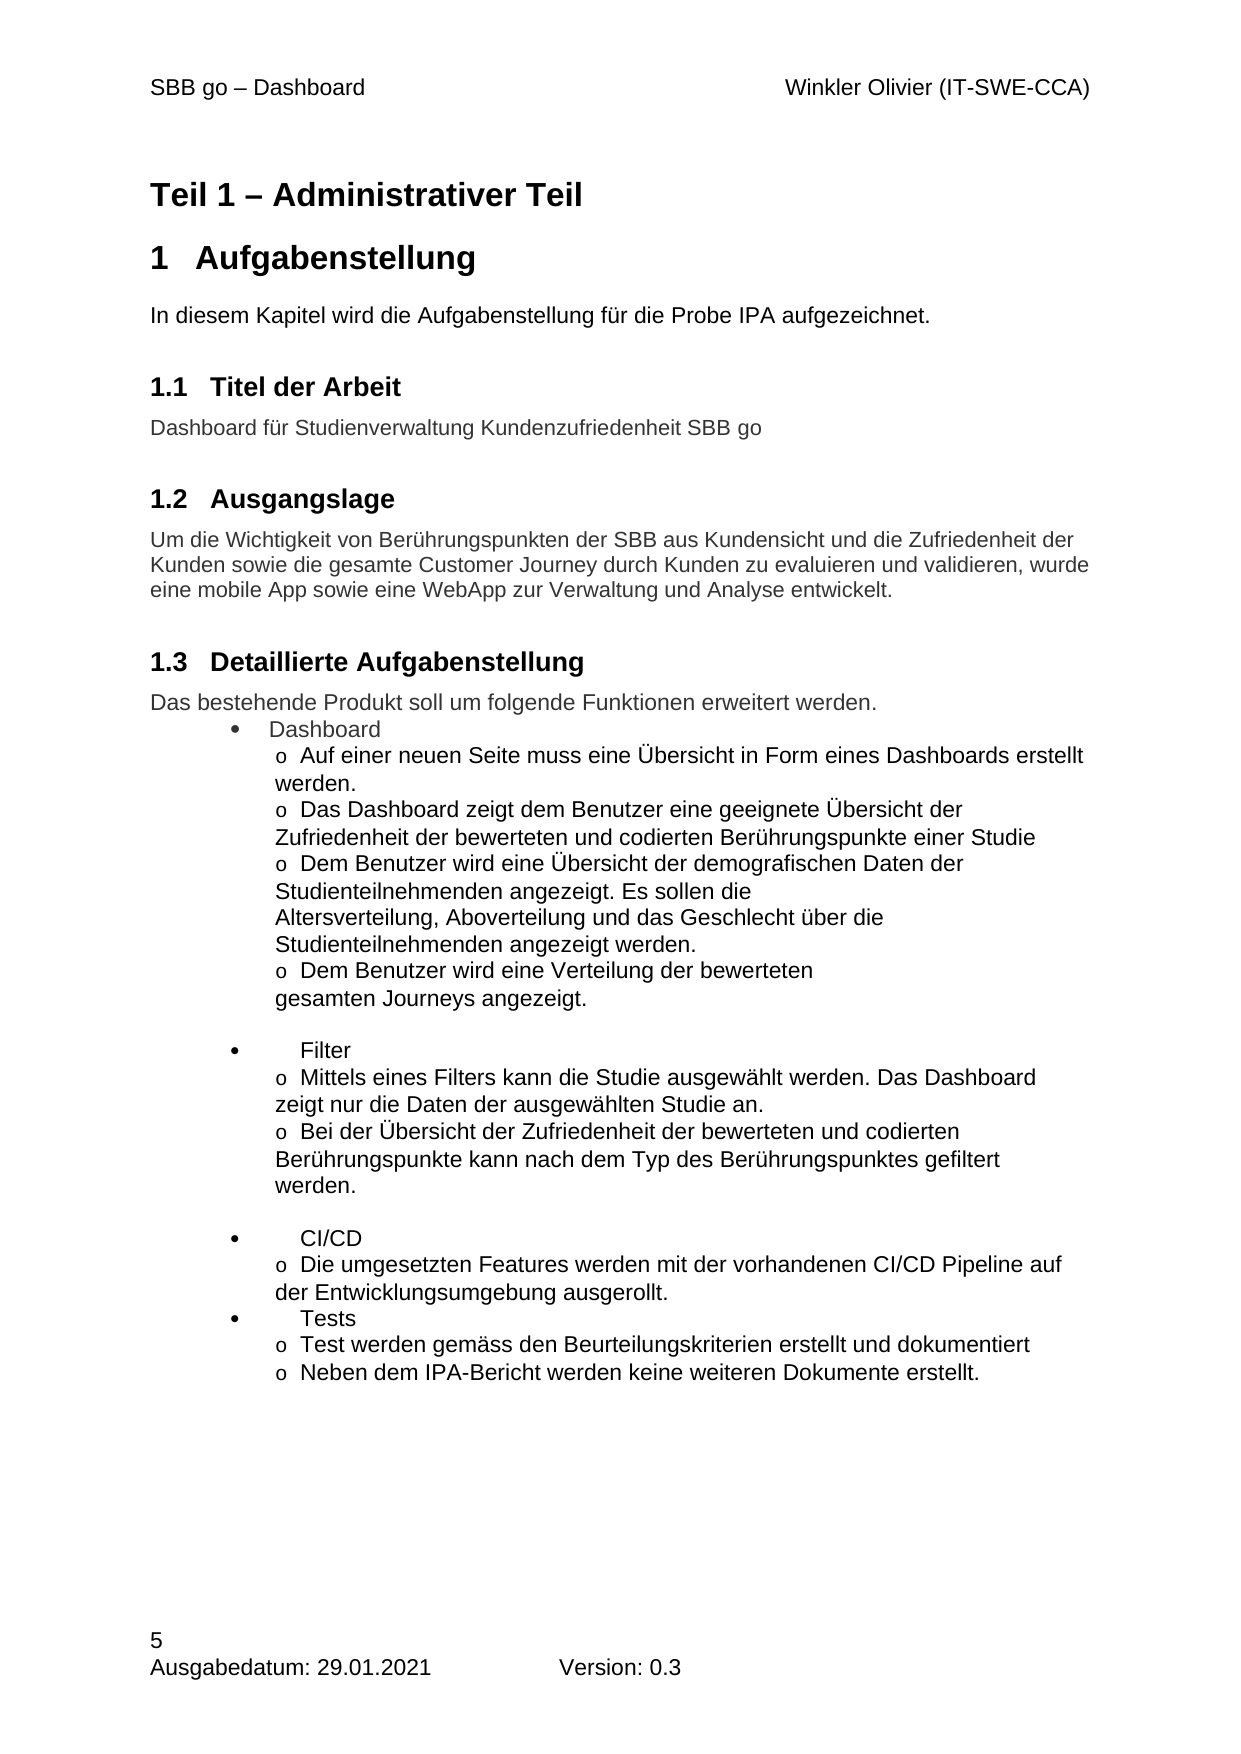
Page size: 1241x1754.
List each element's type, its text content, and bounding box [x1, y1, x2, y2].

subtitle Titel der Arbeit [150, 371, 1090, 402]
subtitle Teil 1 – Administrativer Teil [150, 175, 1090, 213]
list Auf einer neuen Seite muss eine Übersicht in Form eines Dashboards erstellt werden. [275, 742, 1090, 796]
text Dashboard für Studienverwaltung Kundenzufriedenheit SBB go [150, 415, 1090, 440]
list Das Dashboard zeigt dem Benutzer eine geeignete Übersicht der Zufriedenheit der bewerteten und codierten Berührungspunkte einer Studie [275, 796, 1090, 850]
list Dashboard [231, 716, 1090, 742]
list Filter [231, 1037, 1090, 1064]
list Die umgesetzten Features werden mit der vorhandenen CI/CD Pipeline auf der Entwicklungsumgebung ausgerollt. [275, 1251, 1090, 1305]
list Dem Benutzer wird eine Verteilung der bewerteten gesamten Journeys angezeigt. [275, 957, 1090, 1011]
subtitle Ausgangslage [150, 483, 1090, 514]
list Neben dem IPA-Bericht werden keine weiteren Dokumente erstellt. [275, 1359, 1090, 1387]
list Test werden gemäss den Beurteilungskriterien erstellt und dokumentiert [275, 1331, 1090, 1359]
list Bei der Übersicht der Zufriedenheit der bewerteten und codierten Berührungspunkte kann nach dem Typ des Berührungspunktes gefiltert werden. [275, 1118, 1090, 1198]
list CI/CD [231, 1224, 1090, 1251]
list Mittels eines Filters kann die Studie ausgewählt werden. Das Dashboard zeigt nur die Daten der ausgewählten Studie an. [275, 1064, 1090, 1118]
text Um die Wichtigkeit von Berührungspunkten der SBB aus Kundensicht und die Zufriedenheit der Kunden sowie die gesamte Customer Journey durch Kunden zu evaluieren und validieren, wurde eine mobile App sowie eine WebApp zur Verwaltung und Analyse entwickelt. [150, 527, 1090, 603]
list Tests [231, 1305, 1090, 1331]
subtitle Aufgabenstellung [150, 238, 1090, 277]
subtitle Detaillierte Aufgabenstellung [150, 646, 1090, 677]
text In diesem Kapitel wird die Aufgabenstellung für die Probe IPA aufgezeichnet. [150, 302, 1090, 328]
text Das bestehende Produkt soll um folgende Funktionen erweitert werden. [150, 689, 1090, 716]
list Dem Benutzer wird eine Übersicht der demografischen Daten der Studienteilnehmenden angezeigt. Es sollen die Altersverteilung, Aboverteilung und das Geschlecht über die Studienteilnehmenden angezeigt werden. [275, 850, 1090, 957]
